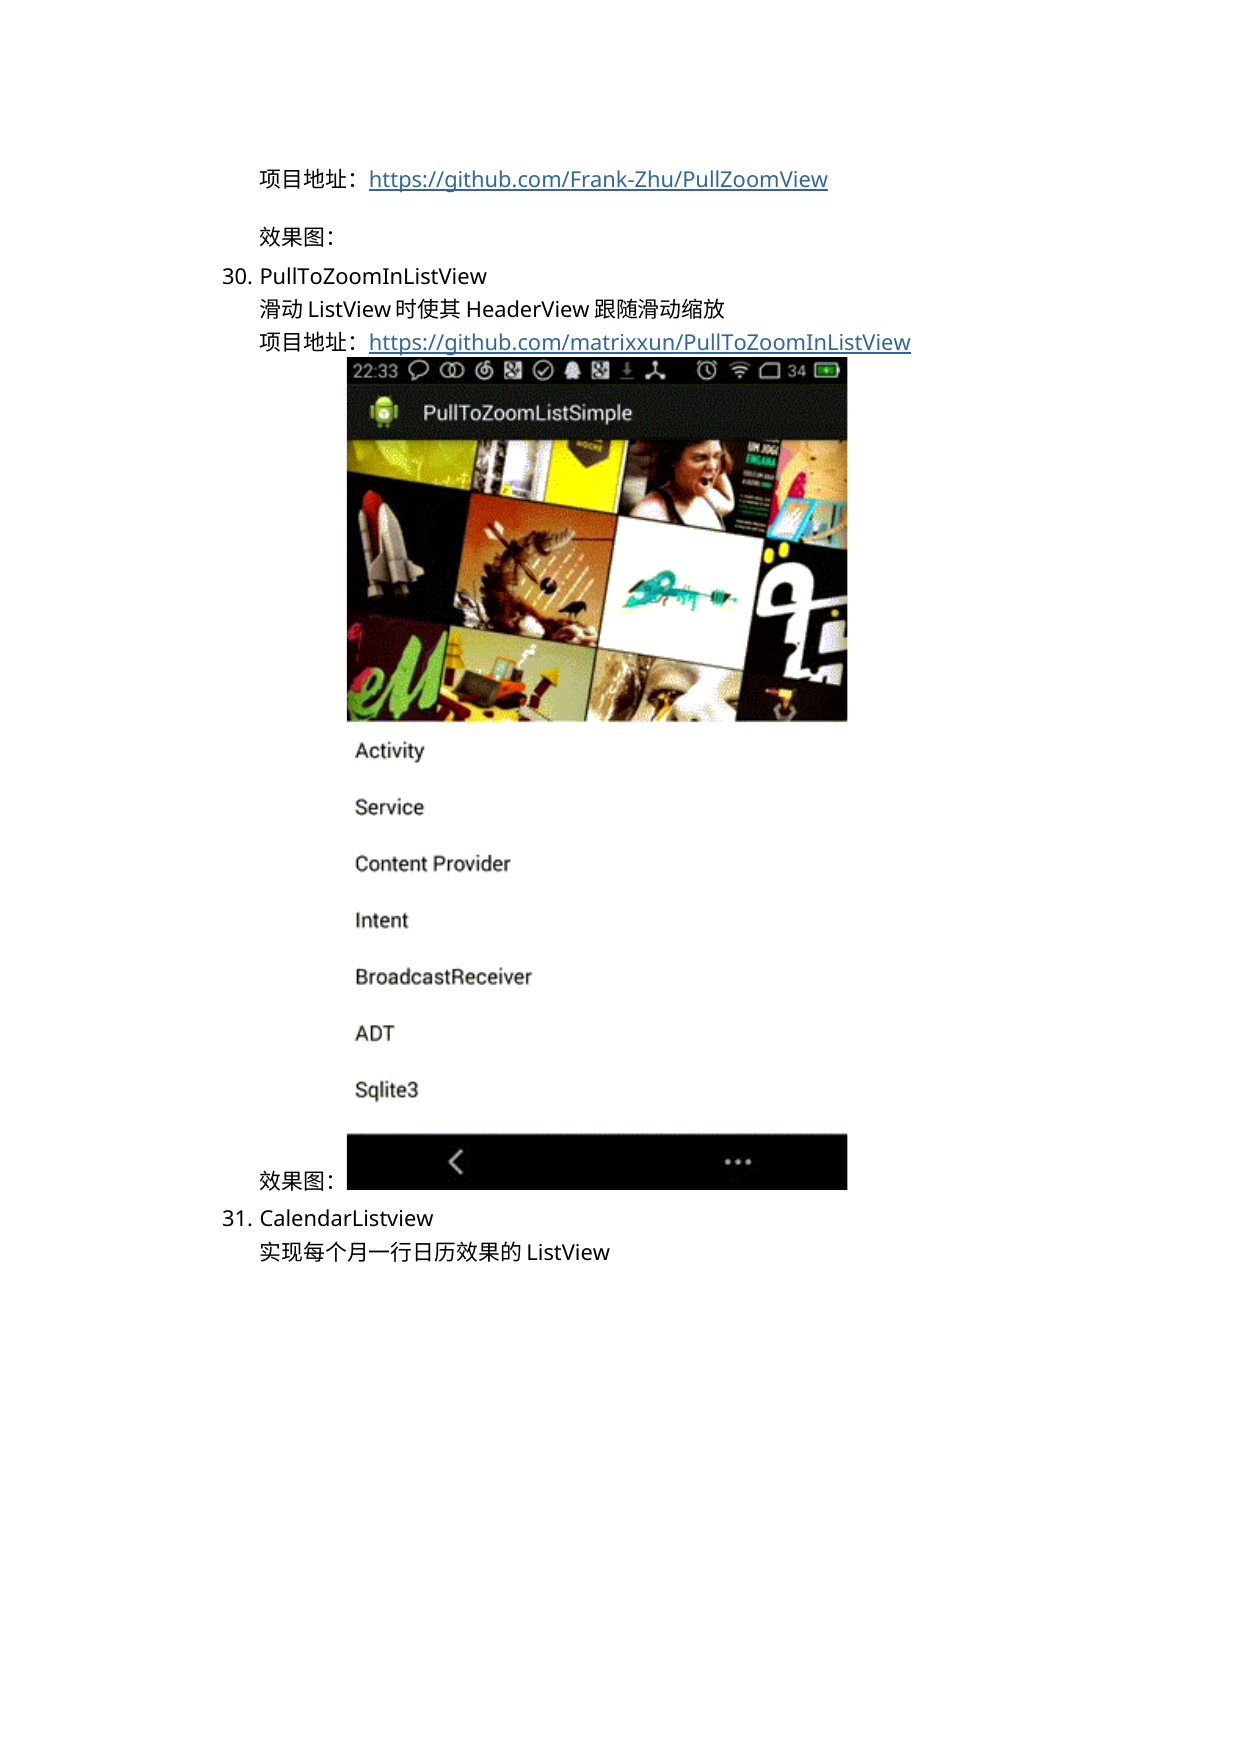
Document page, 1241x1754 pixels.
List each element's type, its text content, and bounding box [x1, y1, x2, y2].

picture [346, 357, 848, 1190]
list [222, 1202, 1053, 1267]
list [222, 162, 1053, 259]
